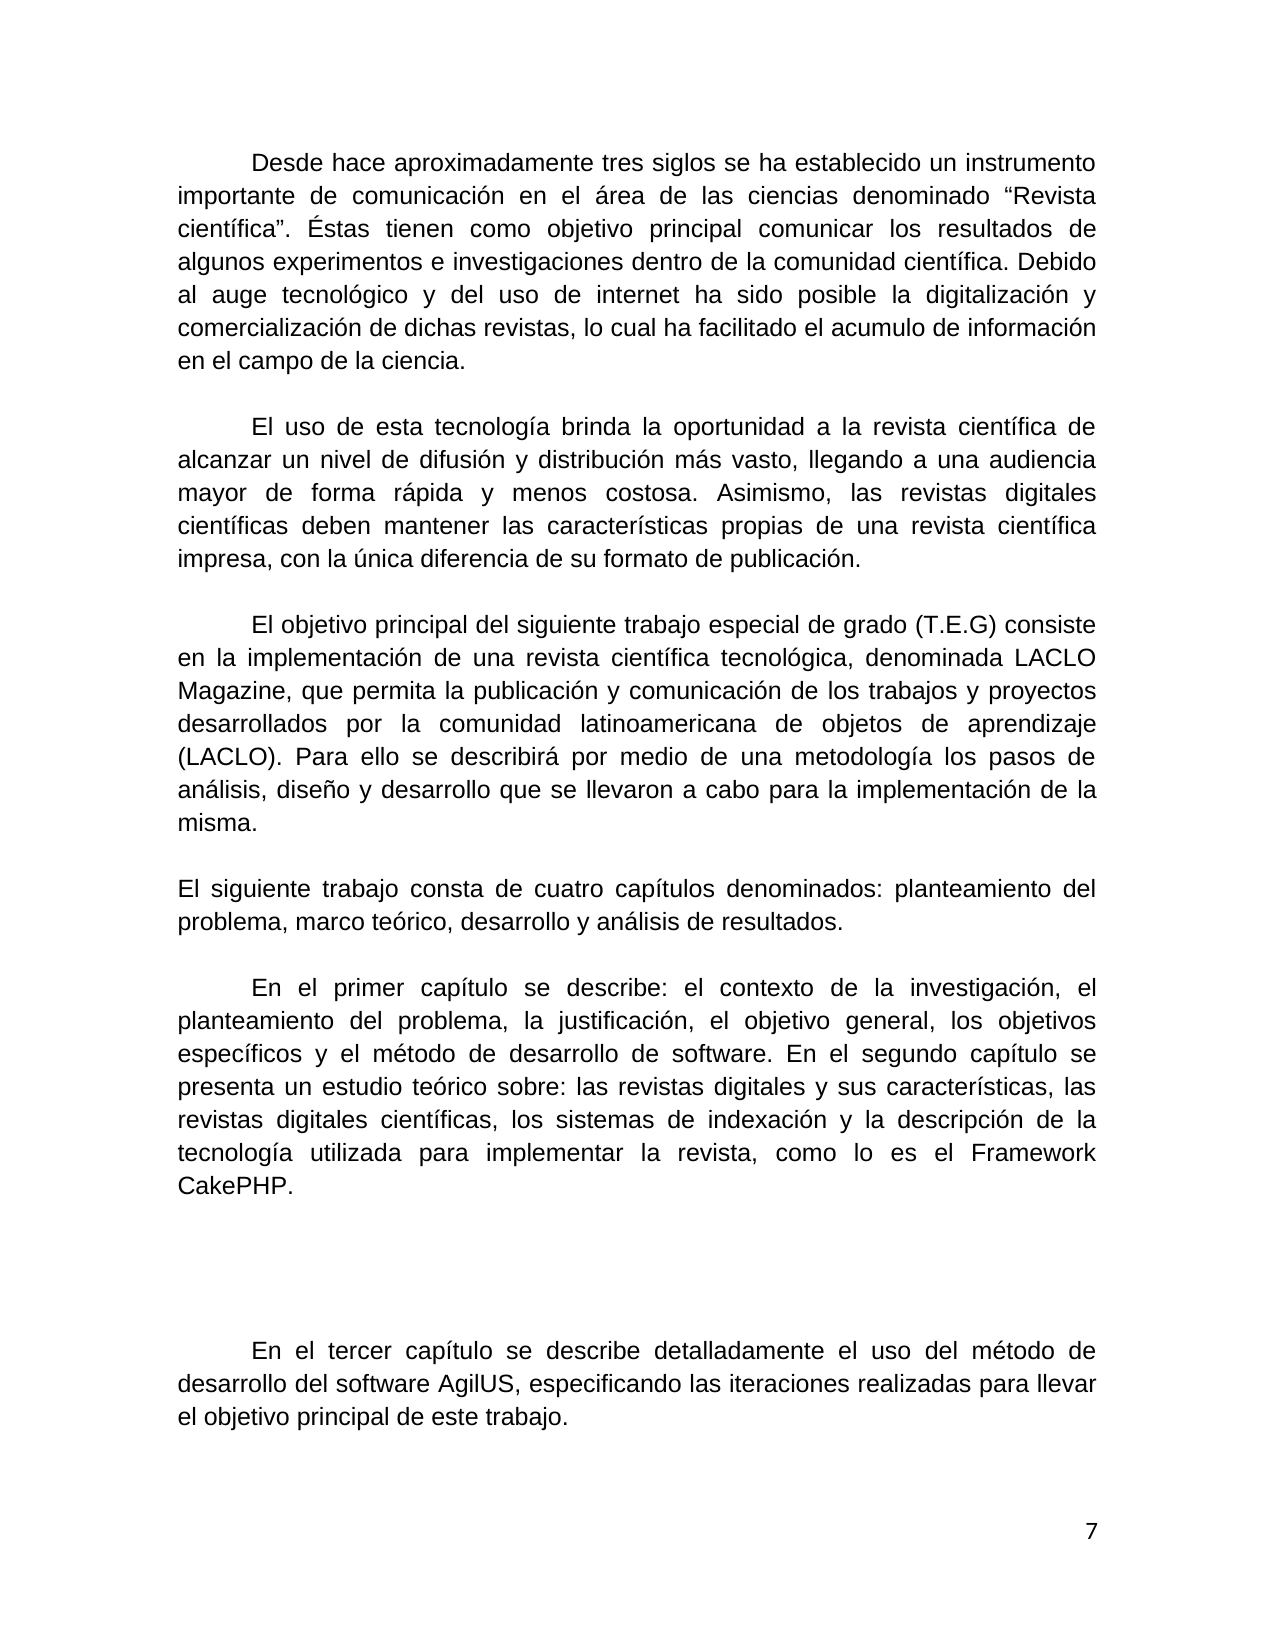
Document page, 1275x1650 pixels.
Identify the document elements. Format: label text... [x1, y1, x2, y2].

text El siguiente trabajo consta de cuatro capítulos denominados: planteamiento del problema, marco teórico, desarrollo y análisis de resultados. [177, 874, 1098, 936]
text El uso de esta tecnología brinda la oportunidad a la revista científica de alcanzar un nivel de difusión y distribución más vasto, llegando a una audiencia mayor de forma rápida y menos costosa. Asimismo, las revistas digitales científicas deben mantener las características propias de una revista científica impresa, con la única diferencia de su formato de publicación. [177, 412, 1098, 573]
text En el primer capítulo se describe: el contexto de la investigación, el planteamiento del problema, la justificación, el objetivo general, los objetivos específicos y el método de desarrollo de software. En el segundo capítulo se presenta un estudio teórico sobre: las revistas digitales y sus características, las revistas digitales científicas, los sistemas de indexación y la descripción de la tecnología utilizada para implementar la revista, como lo es el Framework CakePHP. [177, 973, 1098, 1200]
text Desde hace aproximadamente tres siglos se ha establecido un instrumento importante de comunicación en el área de las ciencias denominado “Revista científica”. Éstas tienen como objetivo principal comunicar los resultados de algunos experimentos e investigaciones dentro de la comunidad científica. Debido al auge tecnológico y del uso de internet ha sido posible la digitalización y comercialización de dichas revistas, lo cual ha facilitado el acumulo de información en el campo de la ciencia. [177, 148, 1098, 374]
text El objetivo principal del siguiente trabajo especial de grado (T.E.G) consiste en la implementación de una revista científica tecnológica, denominada LACLO Magazine, que permita la publicación y comunicación de los trabajos y proyectos desarrollados por la comunidad latinoamericana de objetos de aprendizaje (LACLO). Para ello se describirá por medio de una metodología los pasos de análisis, diseño y desarrollo que se llevaron a cabo para la implementación de la misma. [177, 610, 1098, 837]
text En el tercer capítulo se describe detalladamente el uso del método de desarrollo del software AgilUS, especificando las iteraciones realizadas para llevar el objetivo principal de este trabajo. [177, 1336, 1098, 1431]
